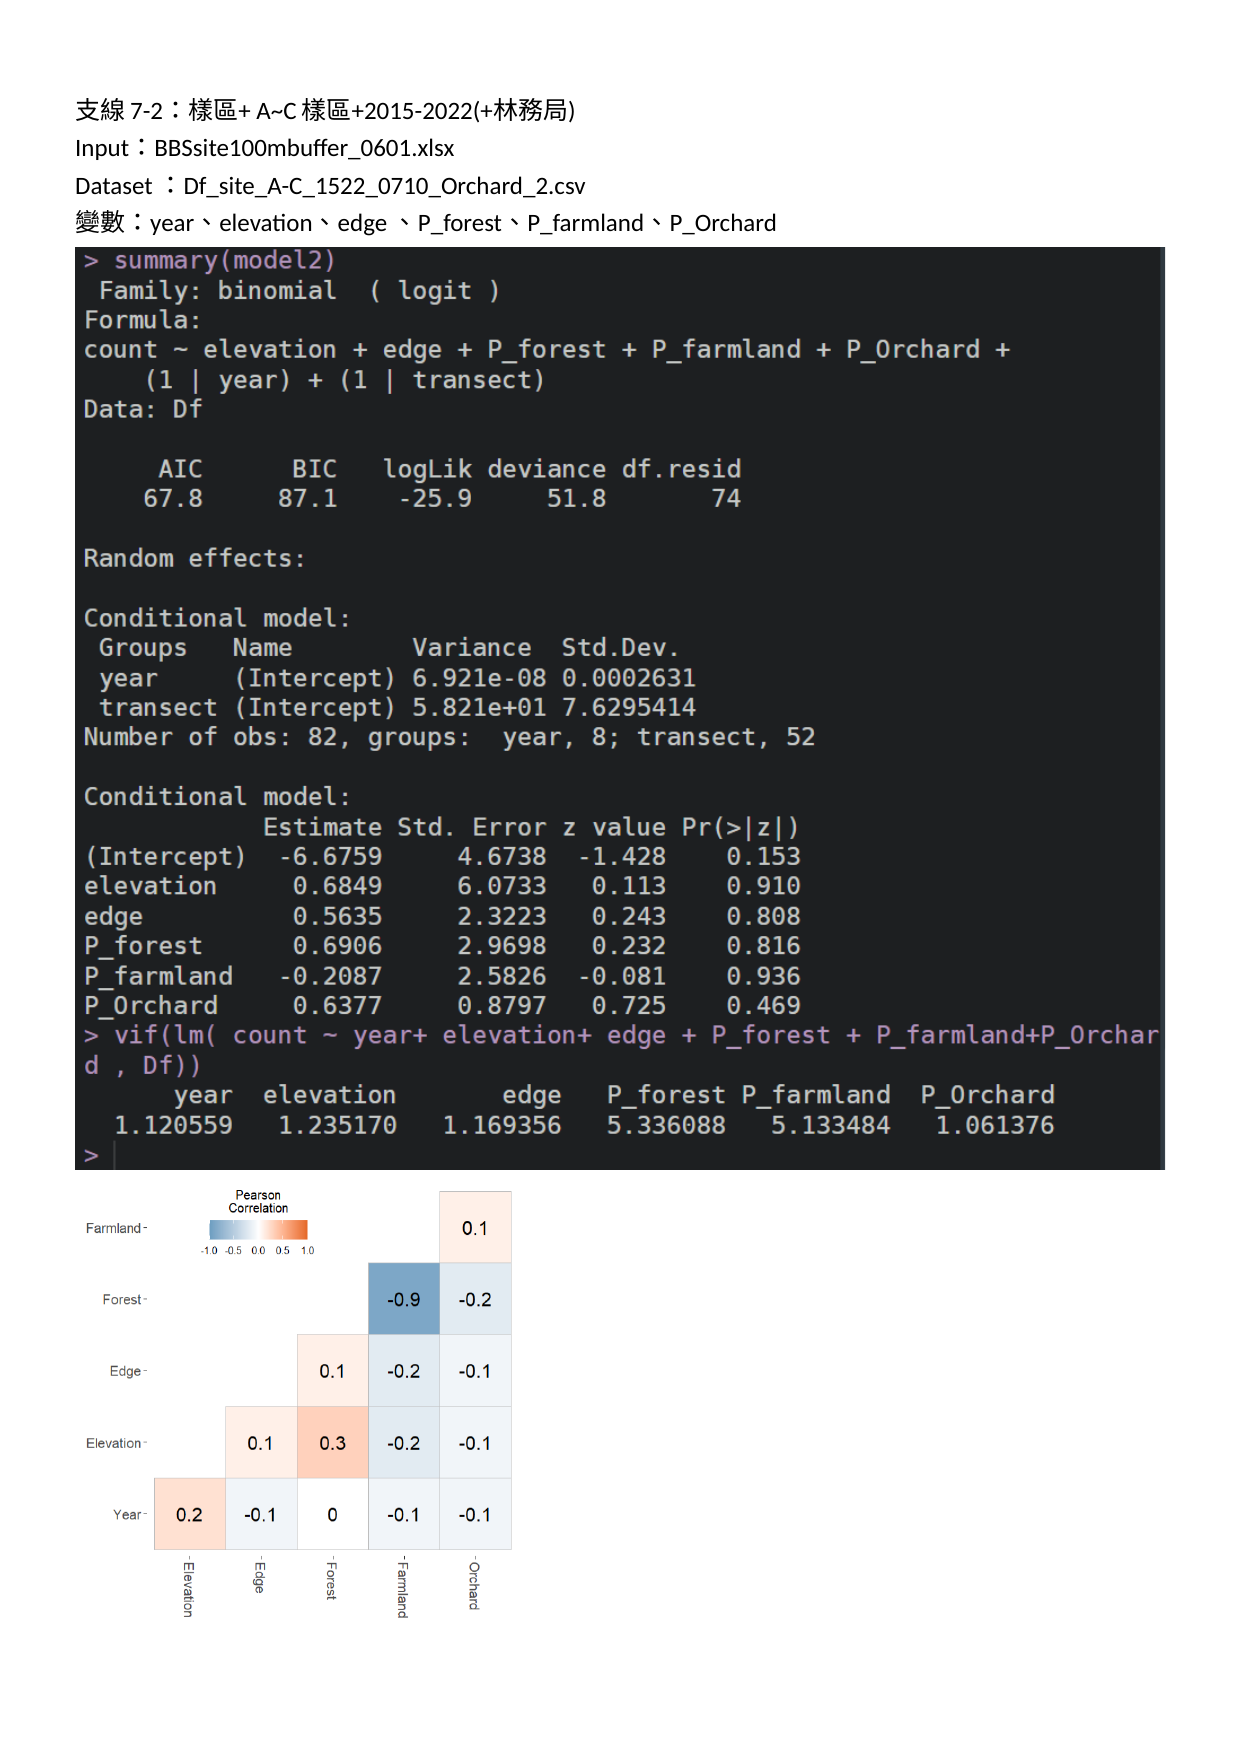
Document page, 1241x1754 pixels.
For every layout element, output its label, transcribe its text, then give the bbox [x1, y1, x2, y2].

text 變數：year、elevation、edge 、P_forest、P_farmland、P_Orchard [75, 202, 1165, 239]
text 支線7-2：樣區+ A~C樣區+2015-2022(+林務局) [75, 89, 1165, 127]
text Dataset ：Df_site_A-C_1522_0710_Orchard_2.csv [75, 164, 1165, 202]
picture [75, 1181, 548, 1623]
text Input：BBSsite100mbuffer_0601.xlsx [75, 127, 1165, 164]
picture [75, 247, 1166, 1170]
